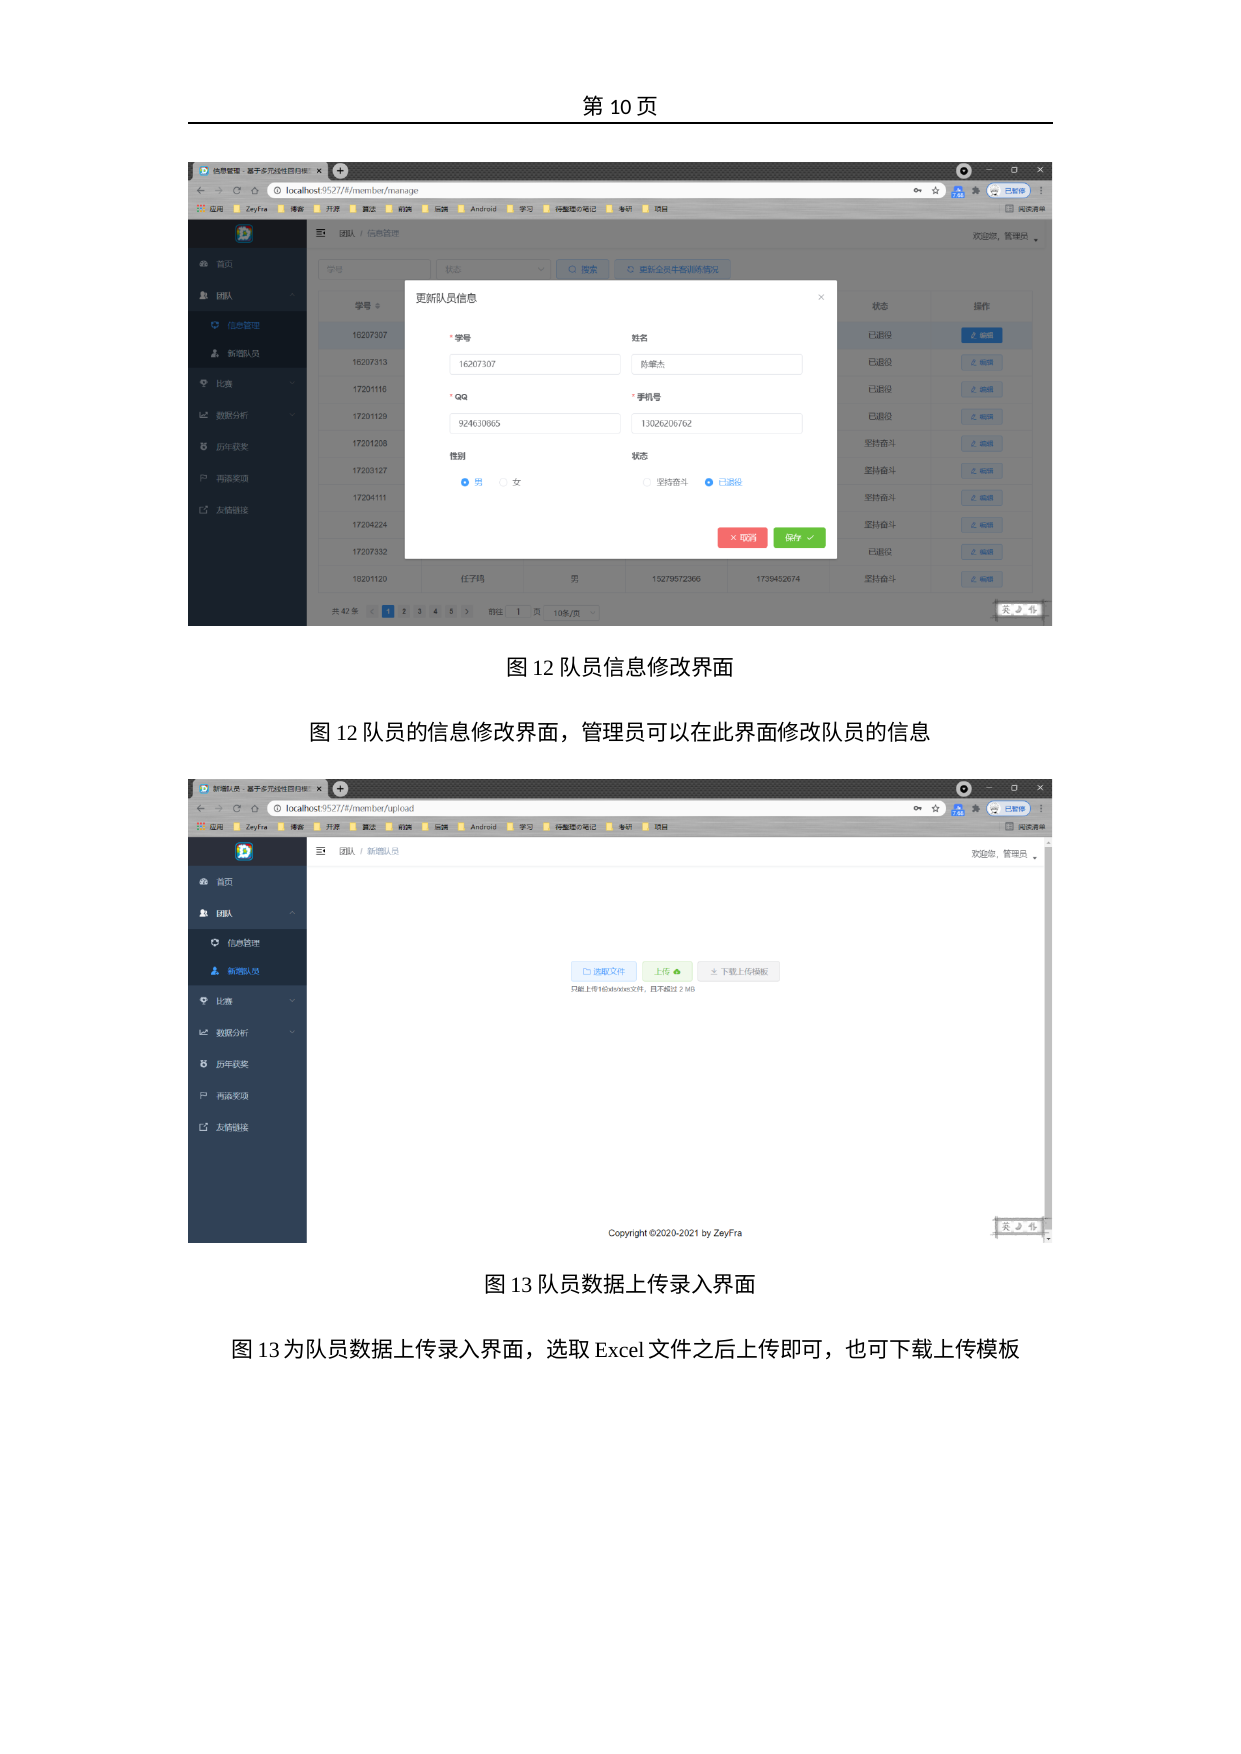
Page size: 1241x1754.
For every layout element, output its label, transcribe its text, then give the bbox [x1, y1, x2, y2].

picture [188, 162, 1053, 626]
table_cell 图13 队员数据上传录入界面 图13为队员数据上传录入界面，选取Excel文件之后上传即可，也可下载上传模板 [176, 780, 1064, 1397]
picture [188, 779, 1053, 1243]
table_cell 图12 队员信息修改界面 图12队员的信息修改界面，管理员可以在此界面修改队员的信息 [176, 162, 1064, 779]
